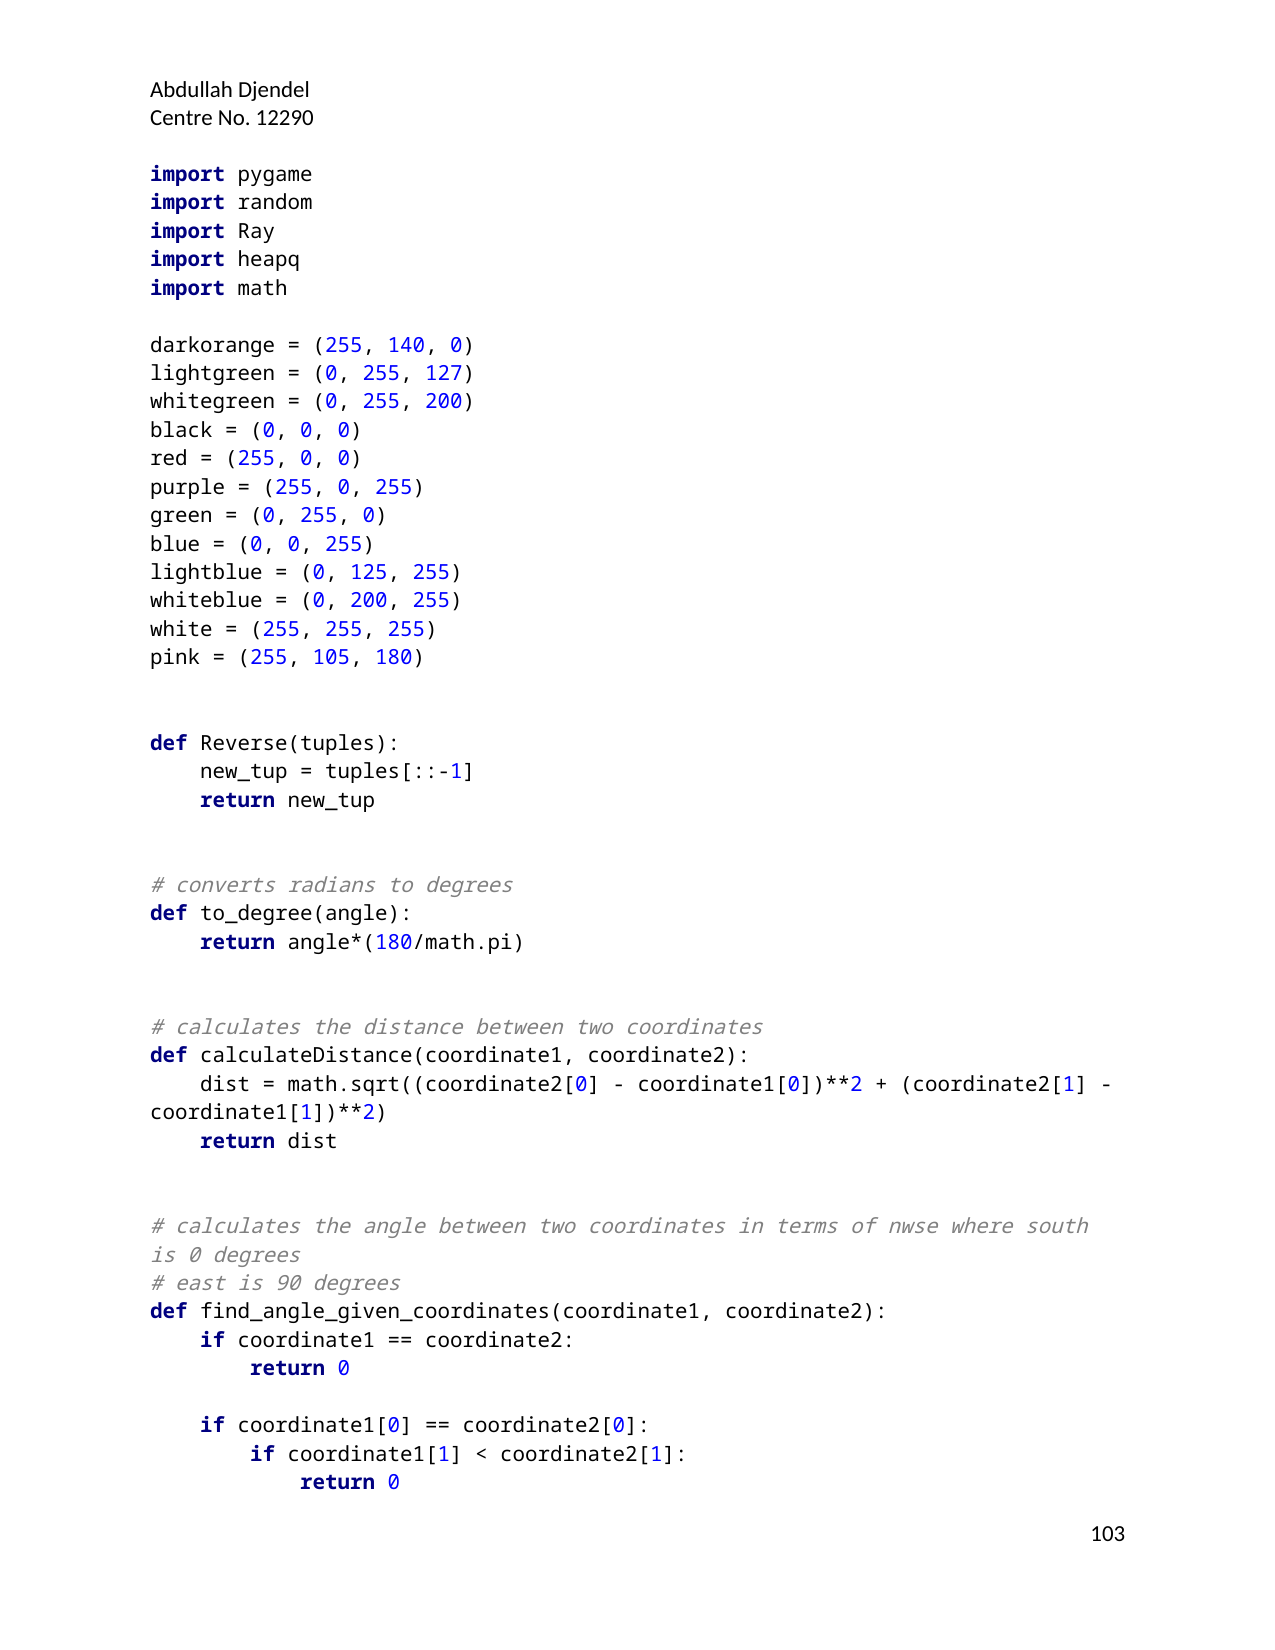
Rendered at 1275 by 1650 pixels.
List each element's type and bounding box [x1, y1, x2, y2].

text [150, 159, 1125, 1496]
